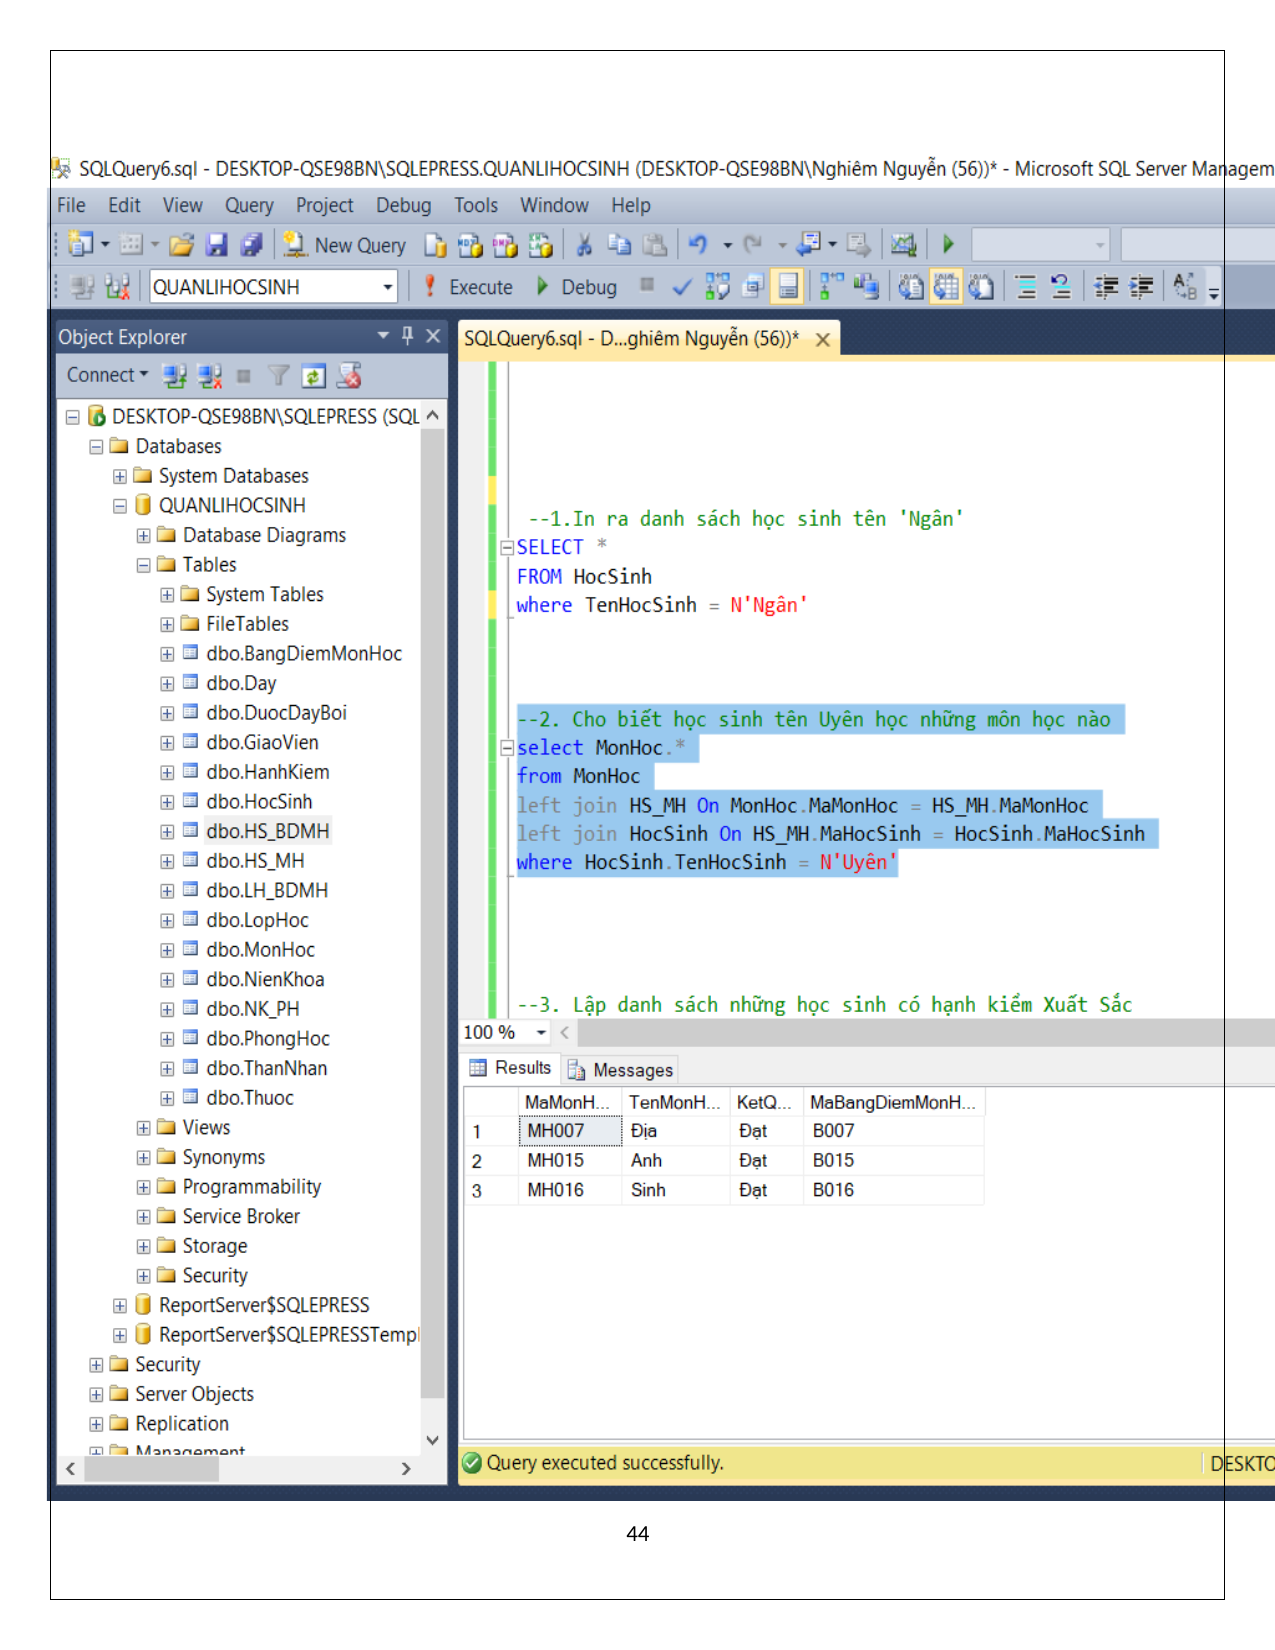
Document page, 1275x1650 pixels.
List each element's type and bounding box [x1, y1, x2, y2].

picture [51, 150, 1224, 1501]
picture [46, 150, 50, 1501]
picture [1225, 150, 1275, 1501]
